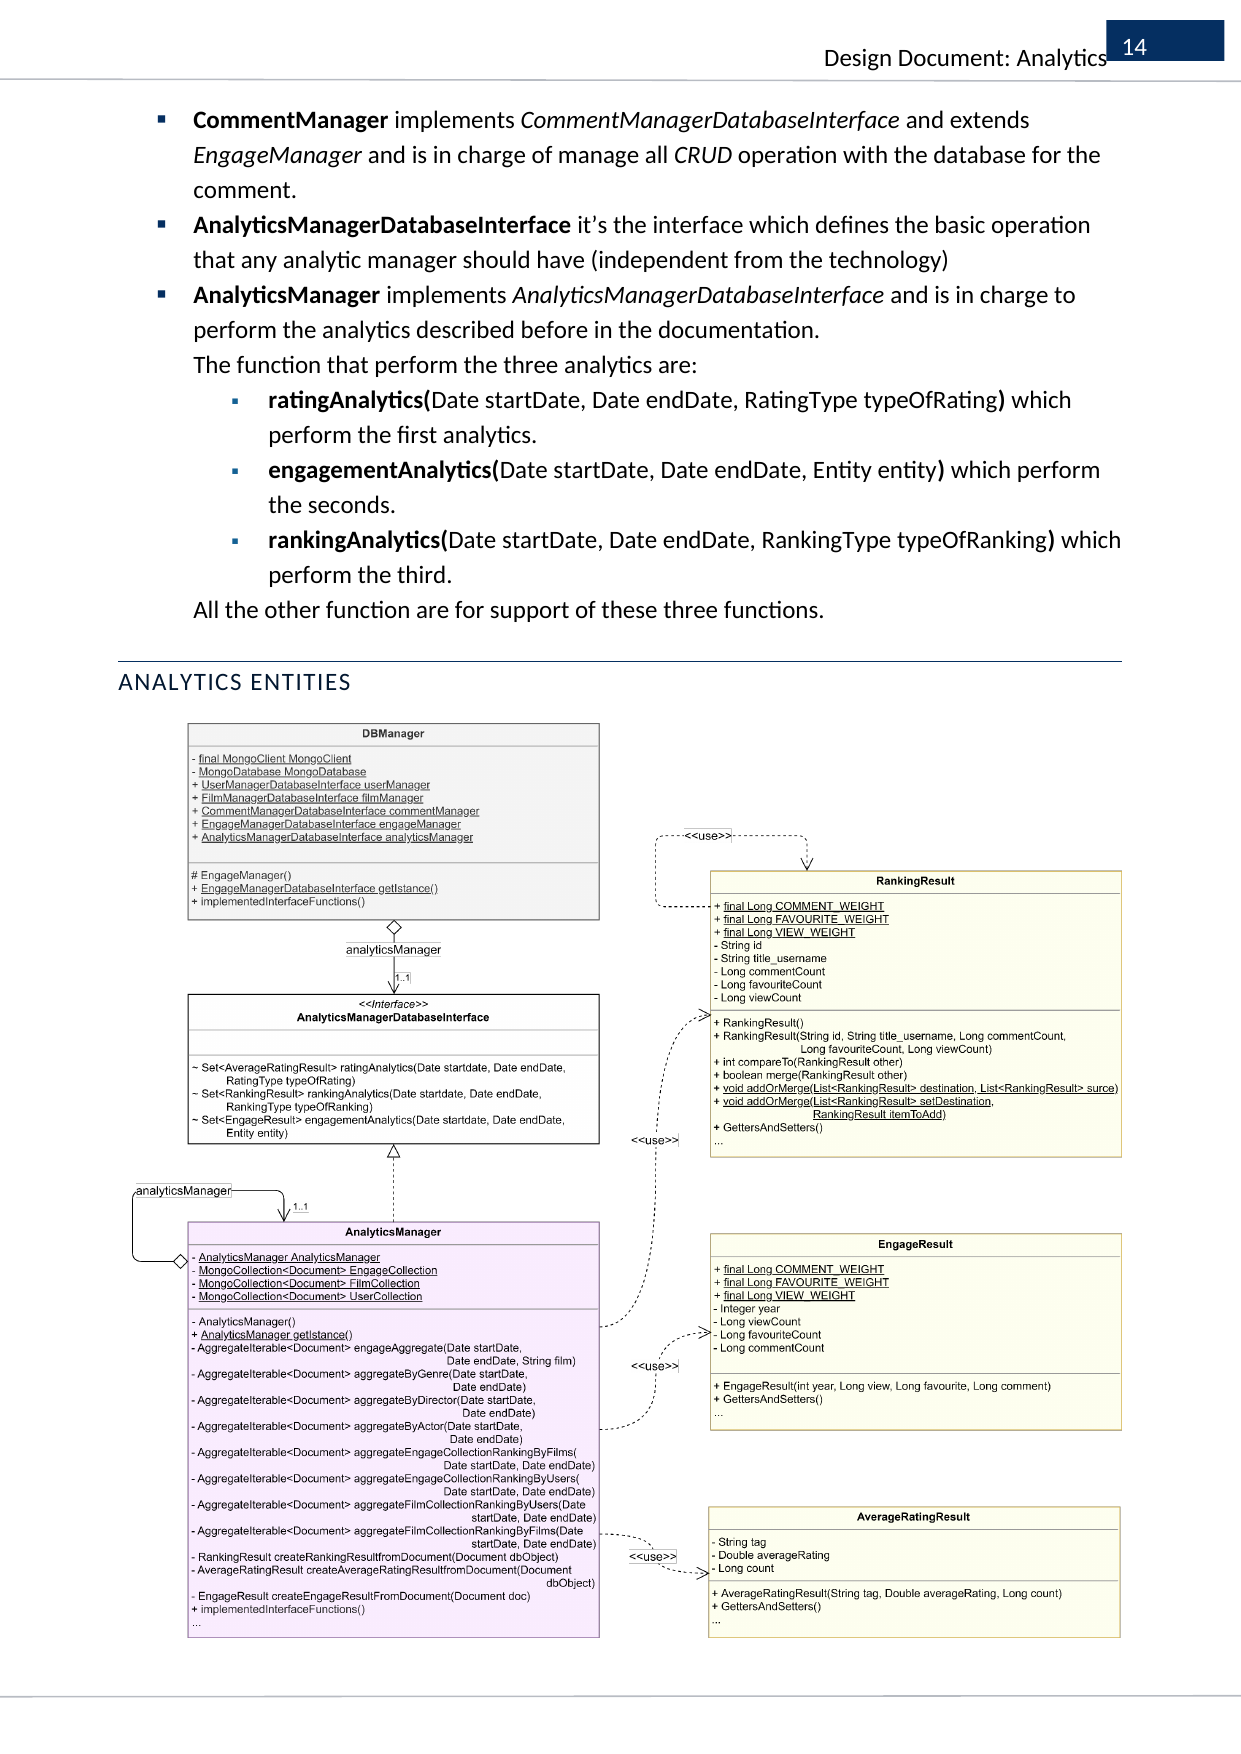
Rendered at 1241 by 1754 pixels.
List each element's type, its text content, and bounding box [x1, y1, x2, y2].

list AnalyticsManager implements AnalyticsManagerDatabaseInterface and is in charge to perform the analytics described before in the documentation. [156, 279, 1122, 345]
list All the other function are for support of these three functions. [193, 594, 1122, 625]
list ratingAnalytics(Date startDate, Date endDate, RatingType typeOfRating) which perform the first analytics. [231, 384, 1122, 450]
list CommentManager implements CommentManagerDatabaseInterface and extends EngageManager and is in charge of manage all CRUD operation with the database for the comment. [156, 104, 1122, 205]
list The function that perform the three analytics are: [193, 349, 1122, 380]
subtitle Analytics entities [118, 662, 1122, 697]
list AnalyticsManagerDatabaseInterface it’s the interface which defines the basic operation that any analytic manager should have (independent from the technology) [156, 209, 1122, 275]
list engagementAnalytics(Date startDate, Date endDate, Entity entity) which perform the seconds. [231, 454, 1122, 520]
list rankingAnalytics(Date startDate, Date endDate, RankingType typeOfRanking) which perform the third. [231, 524, 1122, 590]
picture [117, 723, 1122, 1638]
